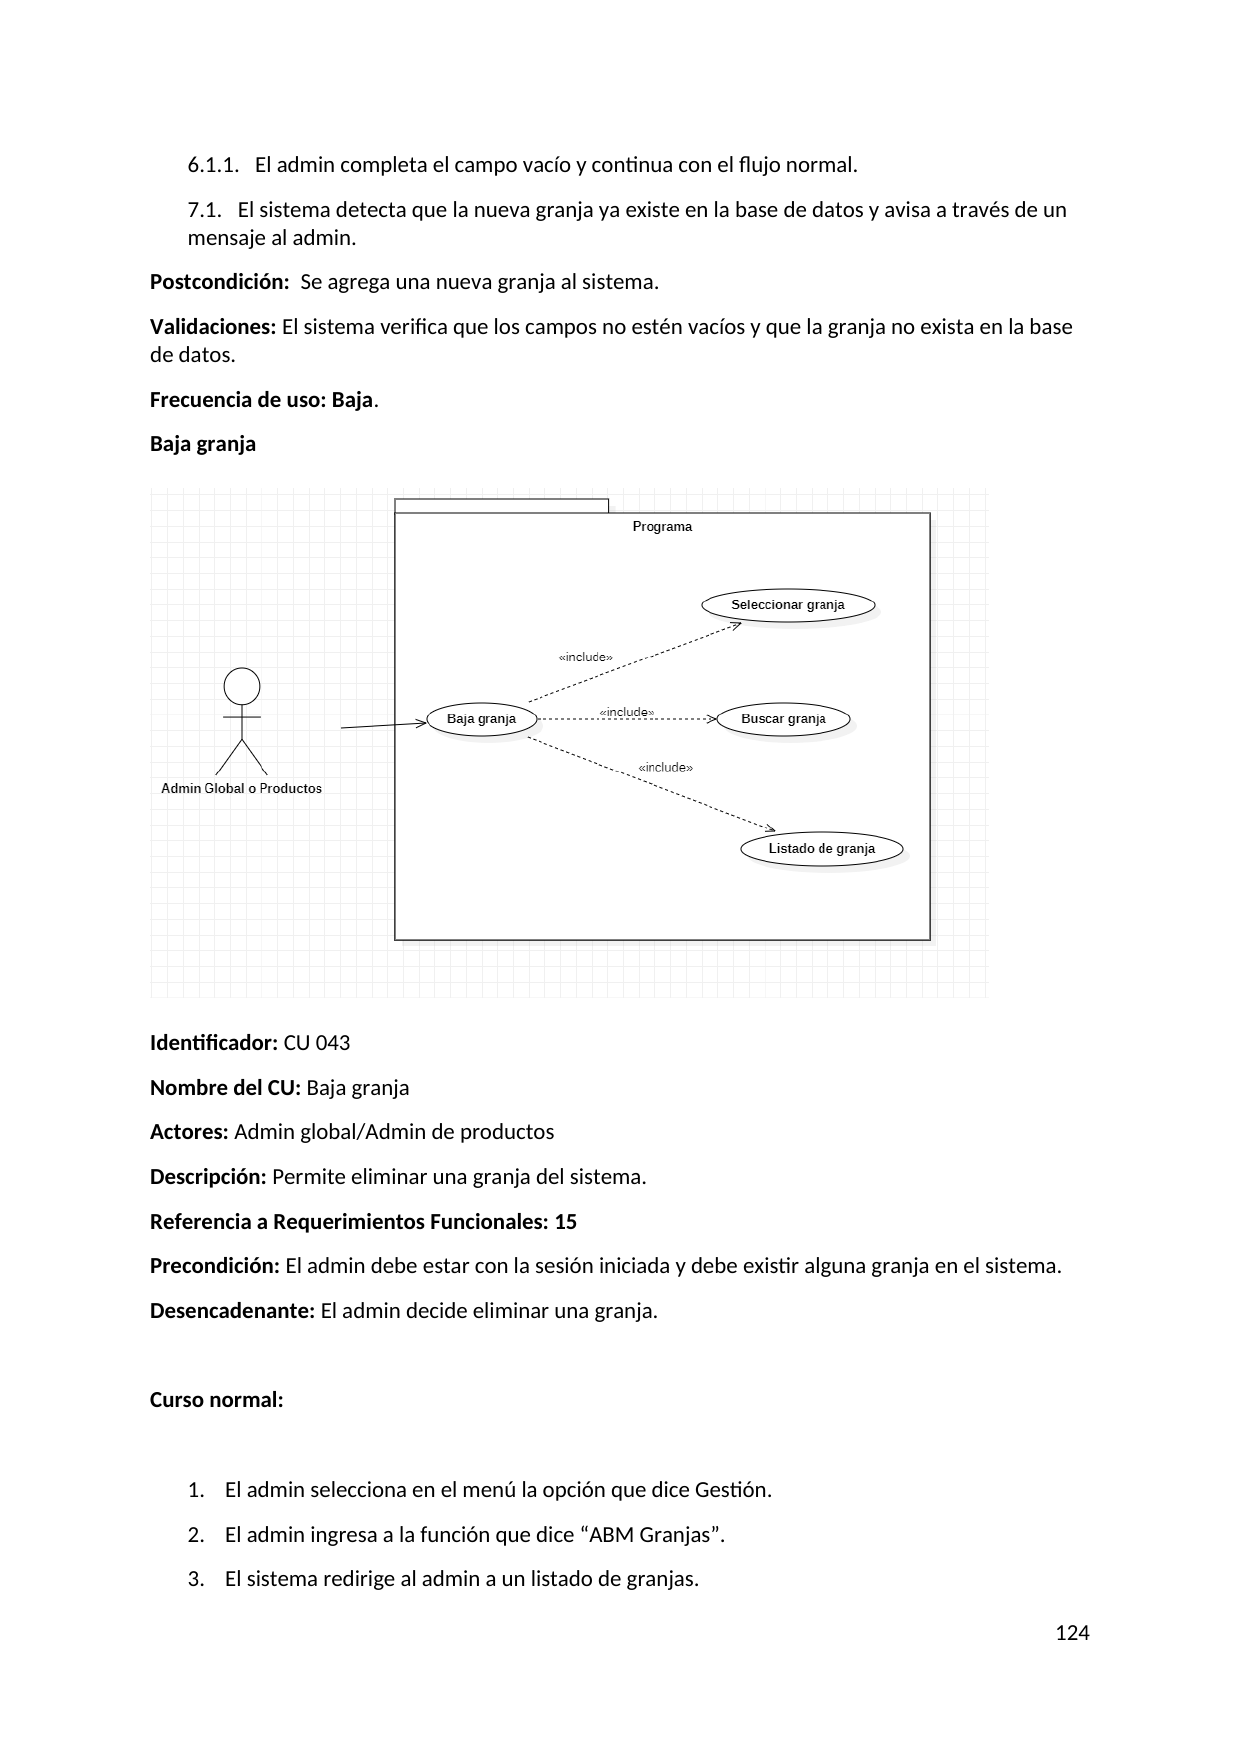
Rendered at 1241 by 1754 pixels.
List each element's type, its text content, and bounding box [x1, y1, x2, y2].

text Curso normal: [150, 1386, 1090, 1414]
text Referencia a Requerimientos Funcionales: 15 [150, 1207, 1090, 1235]
list El admin selecciona en el menú la opción que dice Gestión. [187, 1475, 1090, 1503]
text Postcondición: Se agrega una nueva granja al sistema. [150, 267, 1090, 295]
text Baja granja [150, 429, 1090, 457]
text Frecuencia de uso: Baja. [150, 385, 1090, 413]
text Actores: Admin global/Admin de productos [150, 1117, 1090, 1146]
text Validaciones: El sistema verifica que los campos no estén vacíos y que la granja no exista en la base de datos. [150, 312, 1090, 368]
text Descripción: Permite eliminar una granja del sistema. [150, 1162, 1090, 1190]
text Desencadenante: El admin decide eliminar una granja. [150, 1296, 1090, 1324]
text Nombre del CU: Baja granja [150, 1073, 1090, 1101]
picture [150, 488, 989, 998]
text Precondición: El admin debe estar con la sesión iniciada y debe existir alguna granja en el sistema. [150, 1252, 1090, 1279]
list El admin ingresa a la función que dice “ABM Granjas”. [187, 1520, 1090, 1548]
text 6.1.1. El admin completa el campo vacío y continua con el flujo normal. [187, 150, 1090, 178]
list El sistema redirige al admin a un listado de granjas. [187, 1564, 1090, 1592]
text Identificador: CU 043 [150, 1028, 1090, 1056]
text 7.1. El sistema detecta que la nueva granja ya existe en la base de datos y avisa a través de un mensaje al admin. [187, 195, 1090, 251]
